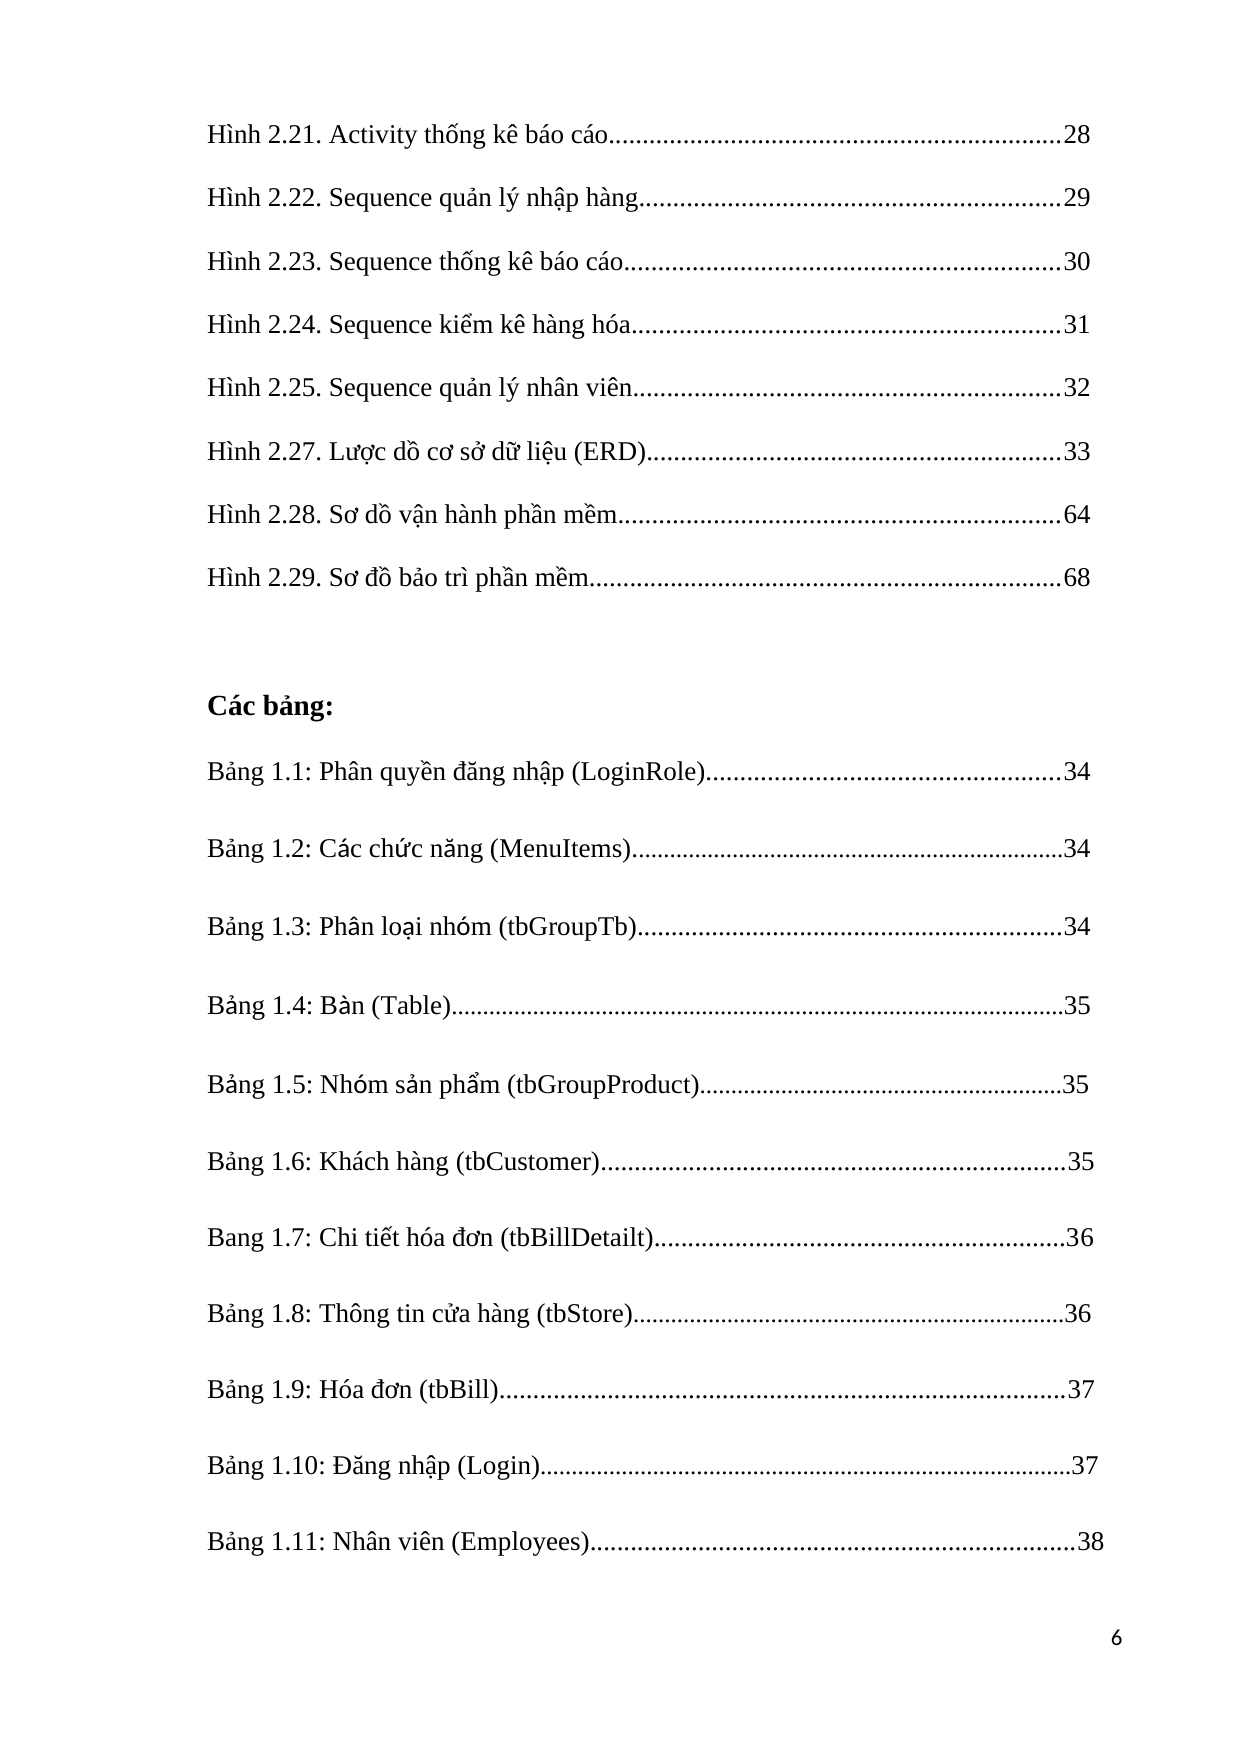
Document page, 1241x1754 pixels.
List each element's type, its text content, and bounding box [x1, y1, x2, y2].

text Bảng 1.8: Thông tin cửa hàng (tbStore).....................................................................36 [207, 1297, 1122, 1328]
text Bảng 1.1: Phân quyền đăng nhập (LoginRole) 34 [207, 755, 1122, 786]
text Bảng 1.4: Bàn (Table)..................................................................................................35 [207, 988, 1122, 1021]
text Bảng 1.3: Phân loại nhóm (tbGroupTb)...............................................................34 [207, 909, 1122, 943]
text Bảng 1.10: Đăng nhập (Login).....................................................................................37 [207, 1449, 1122, 1480]
text Bang 1.7: Chi tiết hóa đơn (tbBillDetailt).............................................................36 [207, 1221, 1122, 1252]
text Hình 2.22. Sequence quản lý nhập hàng 29 [207, 181, 1122, 213]
text Hình 2.28. Sơ dồ vận hành phần mềm 64 [207, 498, 1122, 529]
text Hình 2.27. Lược dồ cơ sở dữ liệu (ERD) 33 [207, 435, 1122, 466]
text Bảng 1.9: Hóa đơn (tbBill)....................................................................................37 [207, 1373, 1122, 1404]
text Bảng 1.5: Nhóm sản phẩm (tbGroupProduct)..........................................................35 [207, 1067, 1122, 1100]
text Bảng 1.6: Khách hàng (tbCustomer).....................................................................35 [207, 1146, 1122, 1177]
text Hình 2.24. Sequence kiểm kê hàng hóa 31 [207, 308, 1122, 339]
text Hình 2.29. Sơ đồ bảo trì phần mềm 68 [207, 561, 1122, 593]
text Hình 2.25. Sequence quản lý nhân viên 32 [207, 371, 1122, 403]
text Hình 2.23. Sequence thống kê báo cáo 30 [207, 245, 1122, 276]
text Bảng 1.11: Nhân viên (Employees)........................................................................38 [207, 1525, 1122, 1556]
text Hình 2.21. Activity thống kê báo cáo 28 [207, 118, 1122, 149]
text Bảng 1.2: Các chức năng (MenuItems).....................................................................34 [207, 831, 1122, 864]
text Các bảng: [207, 688, 1122, 722]
